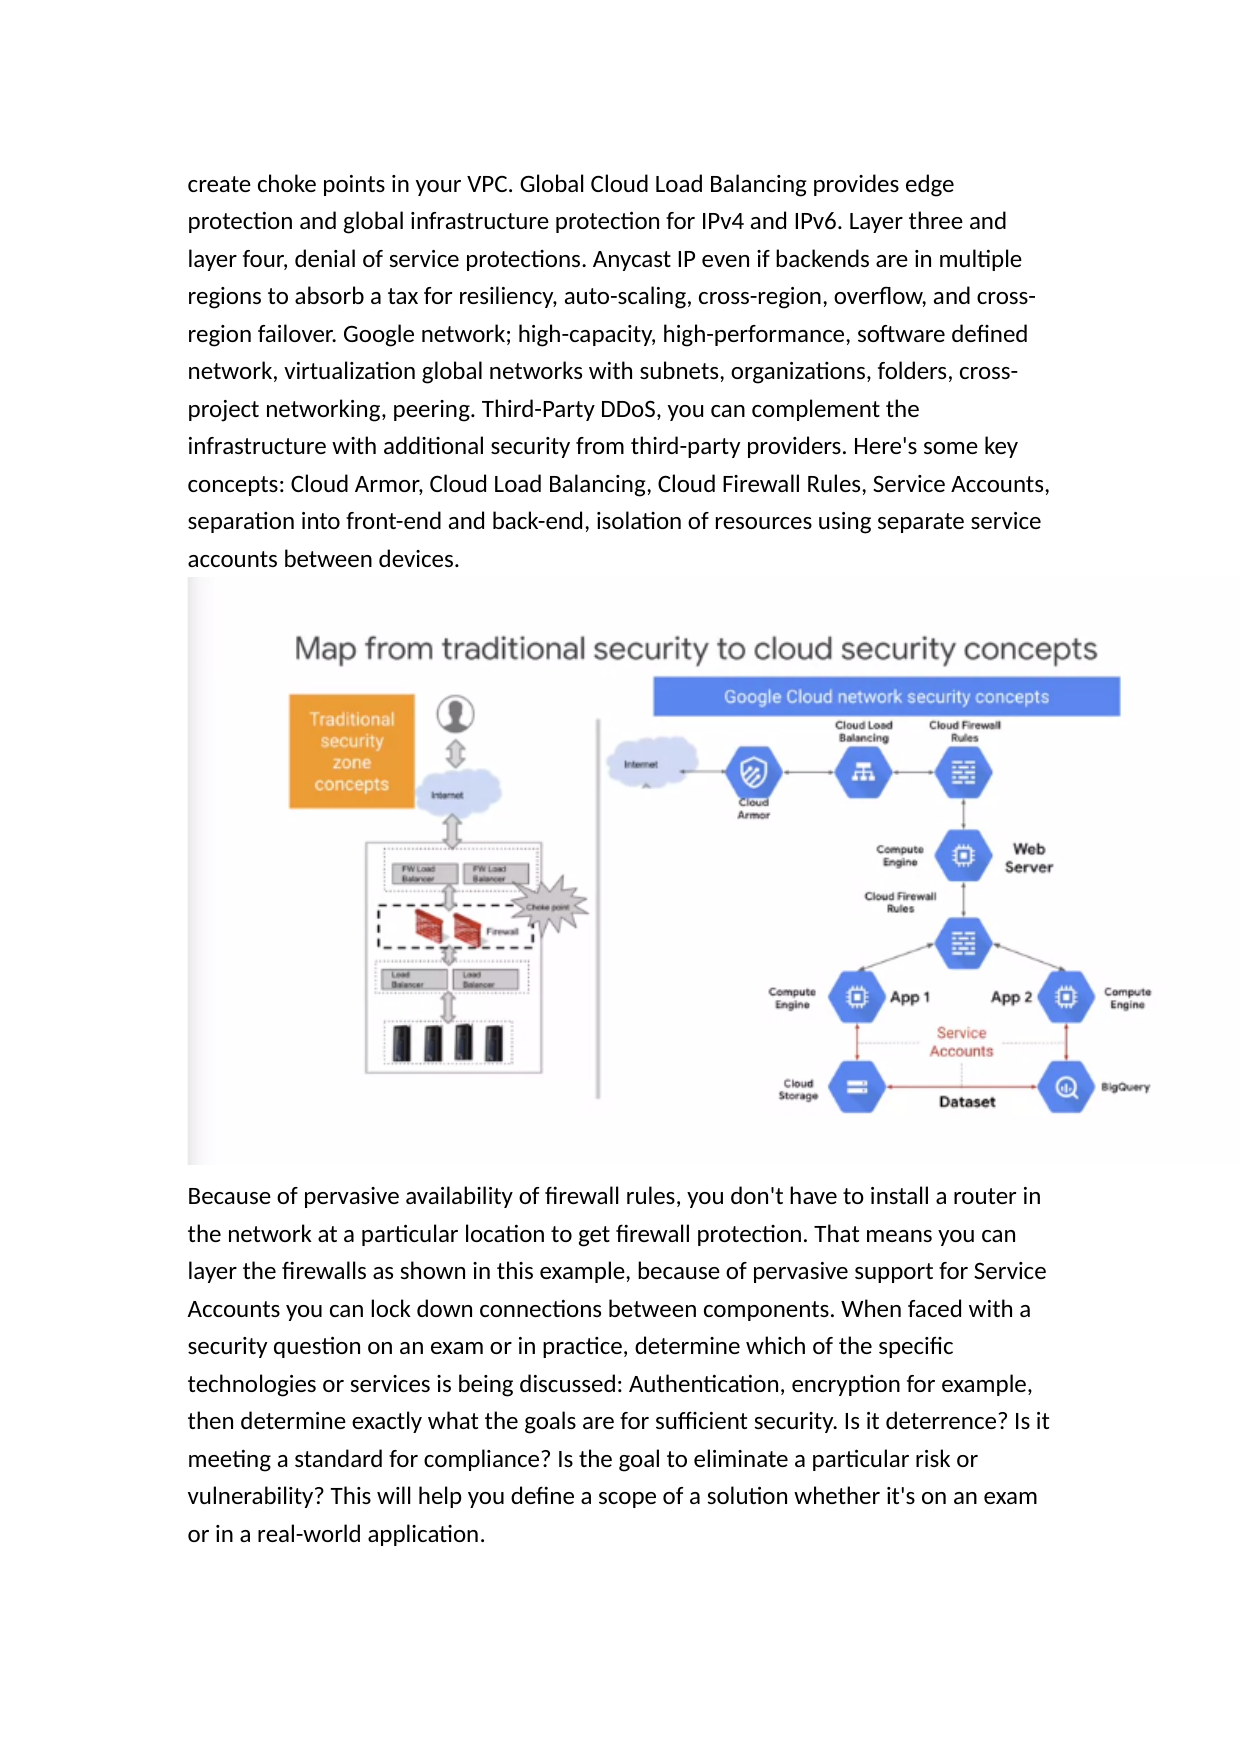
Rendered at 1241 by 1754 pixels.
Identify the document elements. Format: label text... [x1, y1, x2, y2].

picture [187, 577, 1241, 1165]
text Because of pervasive availability of firewall rules, you don't have to install a router in the network at a particular location to get firewall protection. That means you can layer the firewalls as shown in this example, because of pervasive support for Service Accounts you can lock down connections between components. When faced with a security question on an exam or in practice, determine which of the specific technologies or services is being discussed: Authentication, encryption for example, then determine exactly what the goals are for sufficient security. Is it deterrence? Is it meeting a standard for compliance? Is the goal to eliminate a particular risk or vulnerability? This will help you define a scope of a solution whether it's on an exam or in a real-world application. [187, 1177, 1053, 1552]
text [187, 164, 1053, 577]
